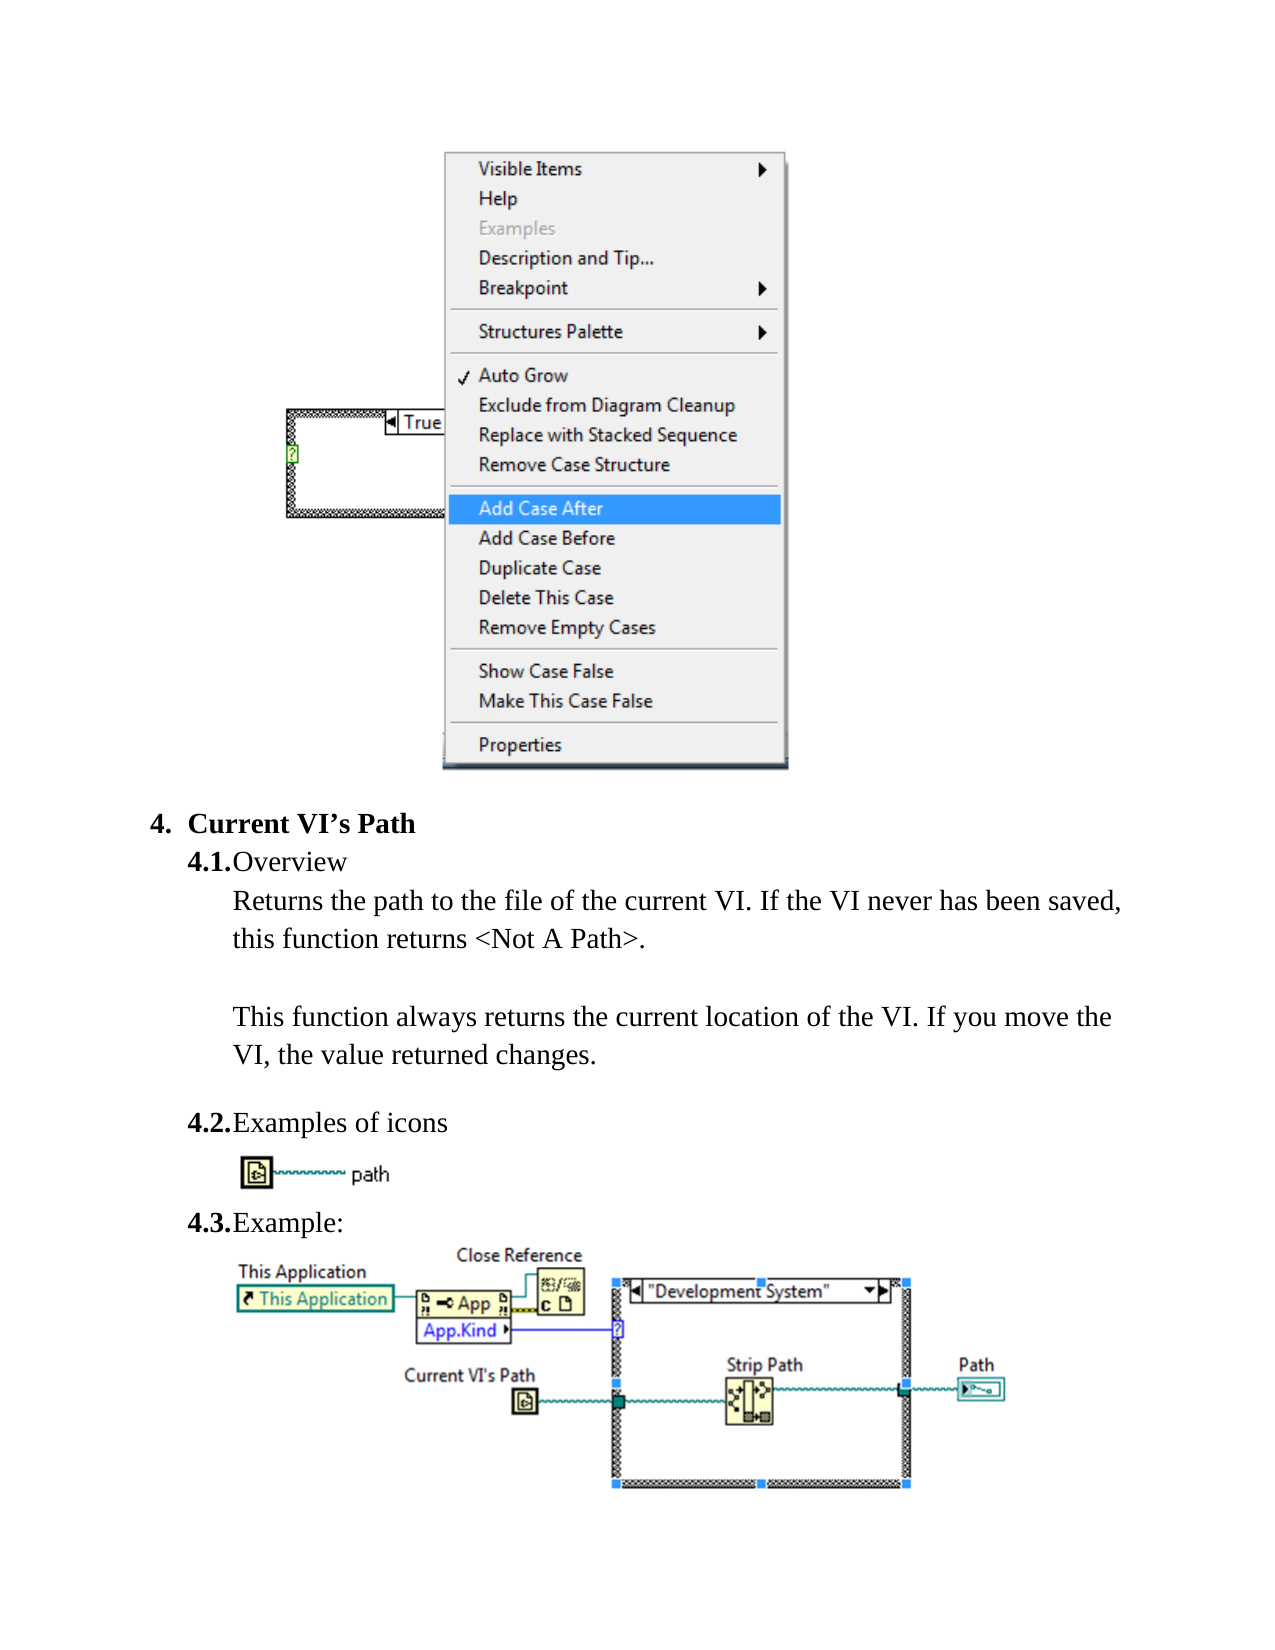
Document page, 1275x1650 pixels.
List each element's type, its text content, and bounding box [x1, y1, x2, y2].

picture [277, 150, 792, 772]
list Overview Returns the path to the file of the current VI. If the VI never has been saved, this function returns <Not A Path>. [187, 844, 1125, 955]
list This function always returns the current location of the VI. If you move the VI, the value returned changes. [232, 999, 1125, 1101]
list Examples of icons [187, 1105, 1125, 1202]
list Current VI’s Path [150, 806, 1125, 839]
picture [232, 1242, 1014, 1498]
picture [232, 1142, 400, 1202]
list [187, 1205, 1125, 1498]
